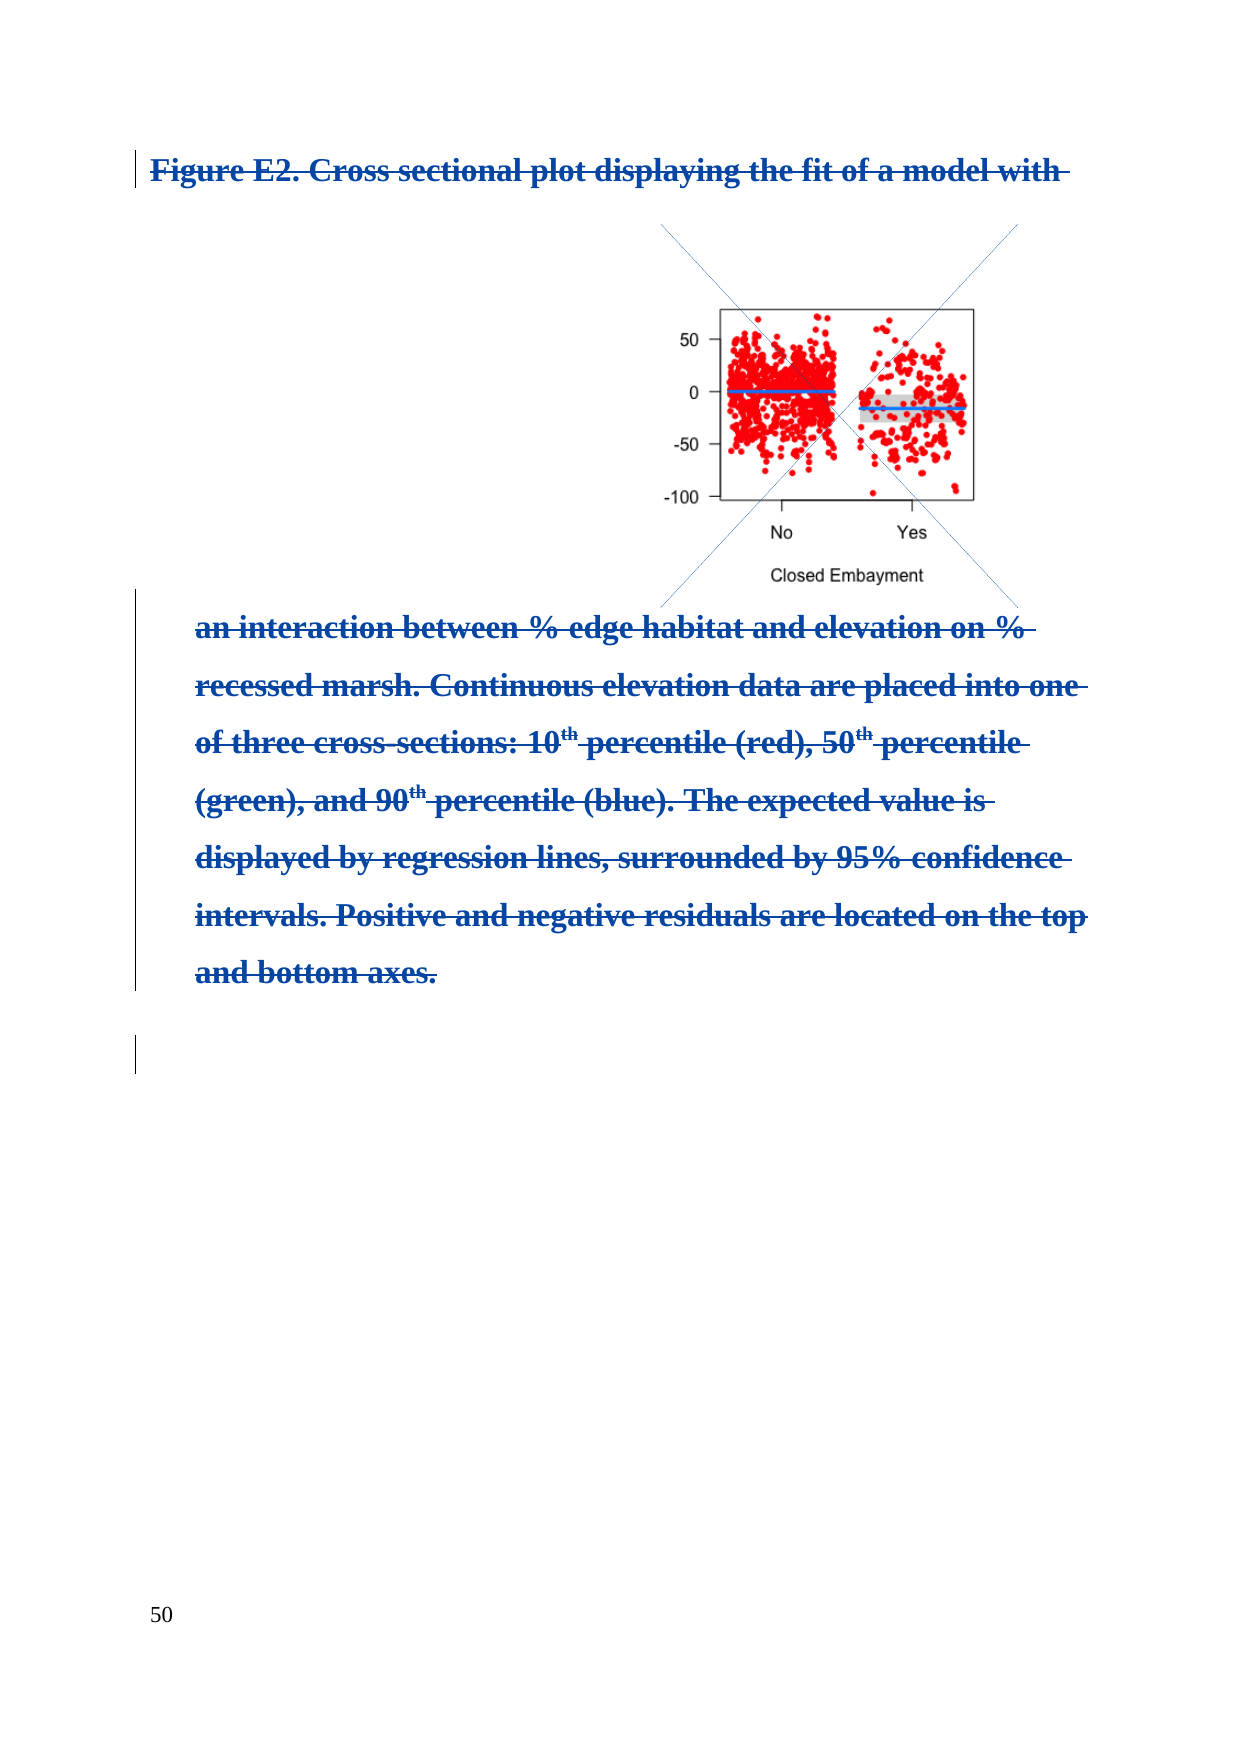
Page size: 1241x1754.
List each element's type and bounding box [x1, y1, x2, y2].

picture [662, 417, 1017, 608]
picture [661, 223, 1017, 414]
picture [660, 225, 838, 607]
picture [841, 225, 1018, 606]
